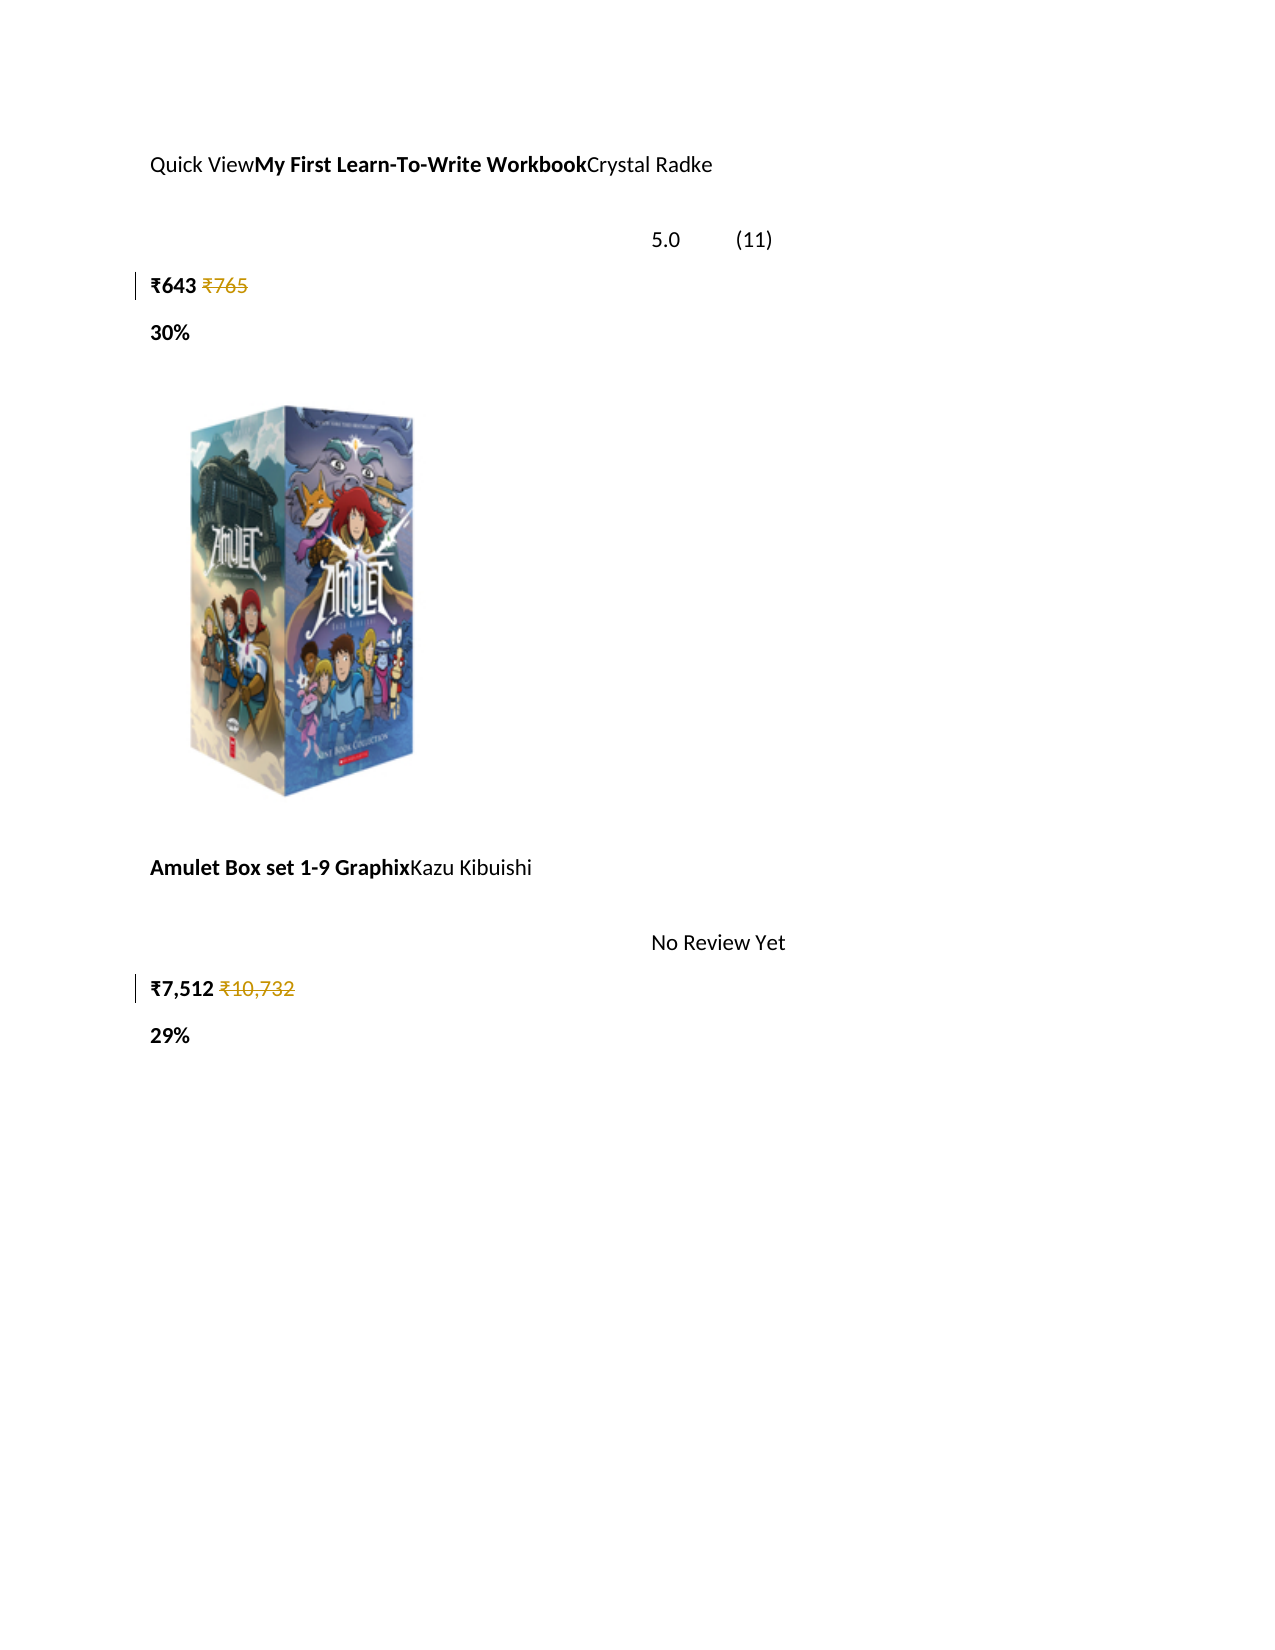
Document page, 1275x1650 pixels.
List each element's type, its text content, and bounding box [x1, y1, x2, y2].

text Amulet Box set 1-9 GraphixKazu Kibuishi [150, 853, 1125, 881]
text 29% [150, 1021, 1125, 1049]
text 5.0 (11) [150, 197, 1125, 253]
text Quick ViewMy First Learn-To-Write WorkbookCrystal Radke [150, 150, 1125, 178]
text 30% [150, 318, 1125, 346]
text ₹7,512 [150, 974, 1125, 1002]
text No Review Yet [150, 900, 1125, 956]
text ₹643 [150, 272, 1125, 299]
picture [150, 365, 463, 834]
